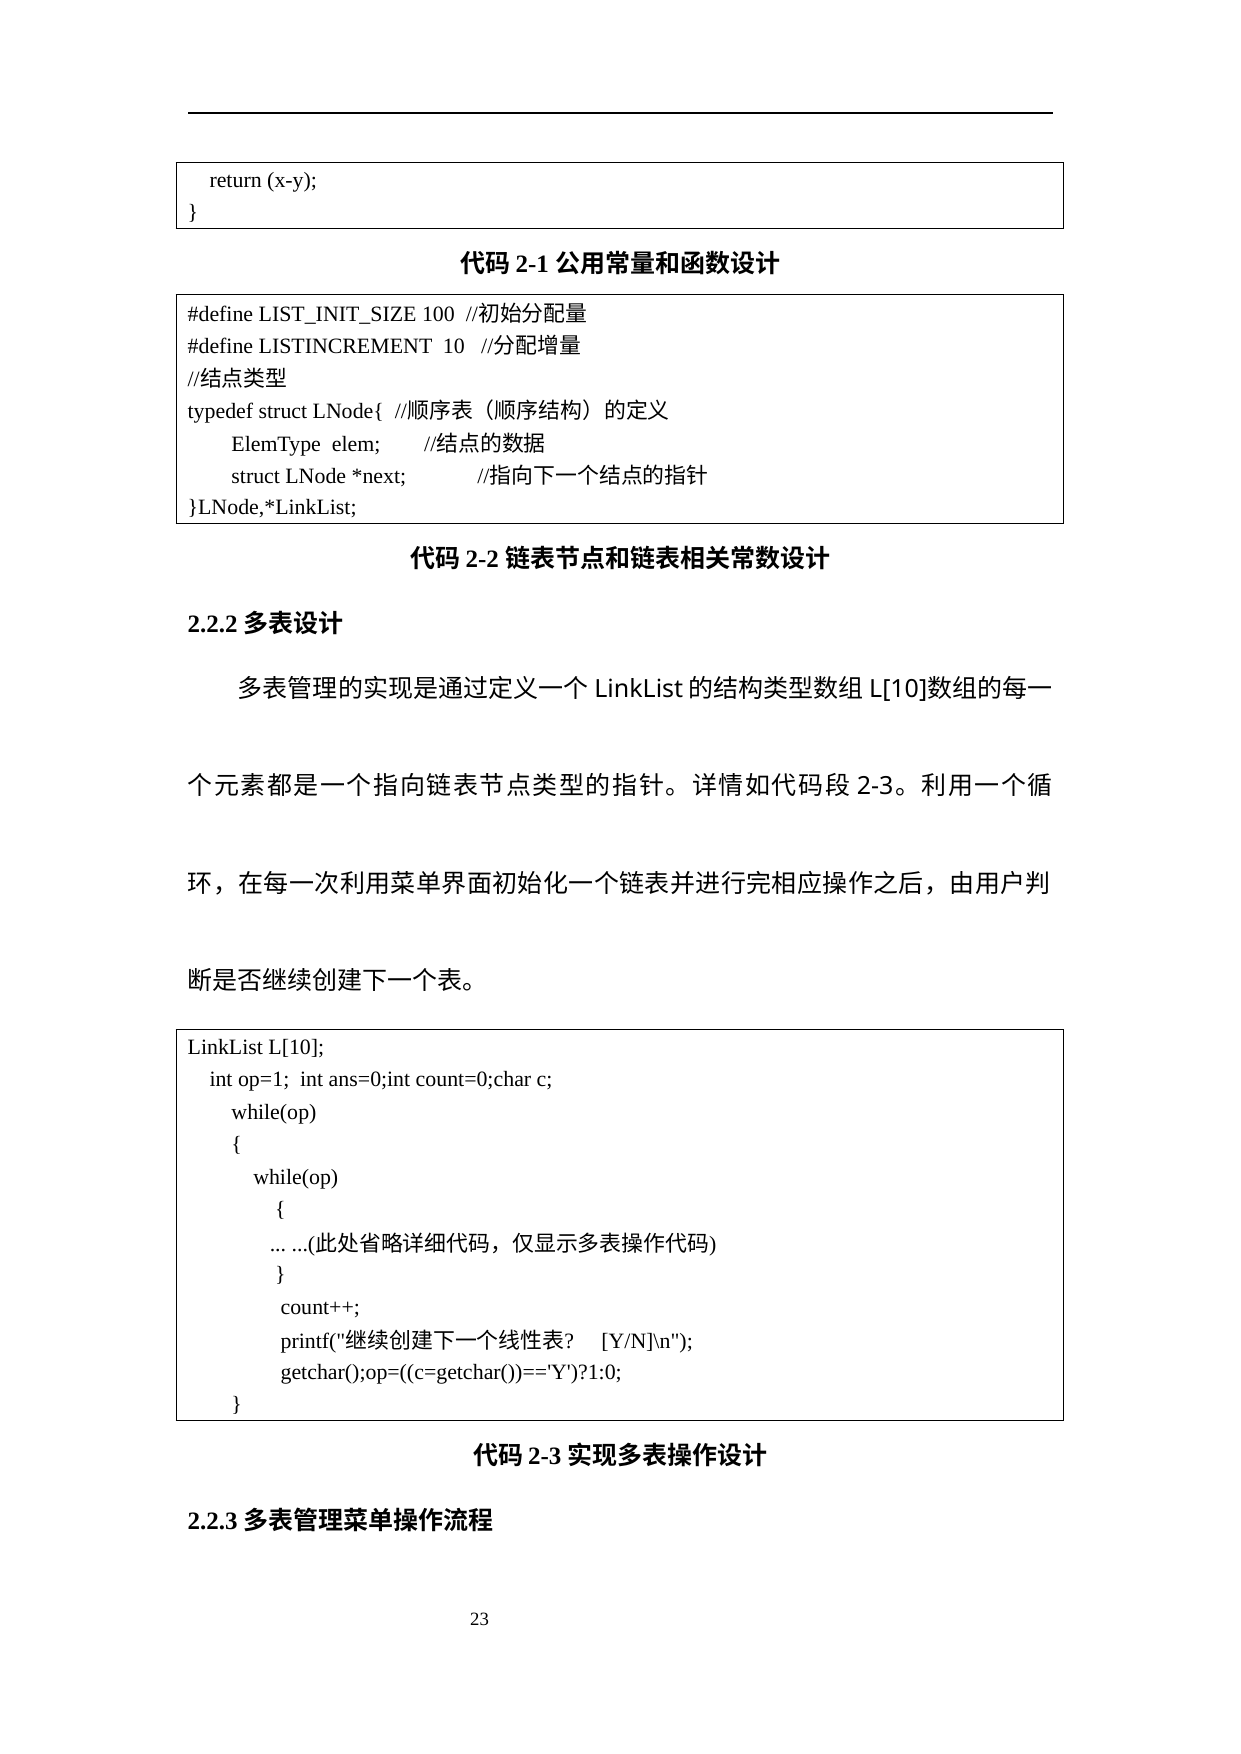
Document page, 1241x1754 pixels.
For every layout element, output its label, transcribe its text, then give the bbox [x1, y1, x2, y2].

table_header #define LIST_INIT_SIZE 100 //初始分配量 #define LISTINCREMENT 10 //分配增量 //结点类型 typedef struct LNode{ //顺序表（顺序结构）的定义 ElemType elem; //结点的数据 struct LNode *next; //指向下一个结点的指针 }LNode,*LinkList; [177, 295, 1063, 523]
text 代码2-1 公用常量和函数设计 [187, 229, 1053, 294]
text 代码2-3 实现多表操作设计 [187, 1421, 1053, 1486]
text 代码2-2 链表节点和链表相关常数设计 [187, 524, 1053, 589]
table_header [177, 163, 1063, 228]
text 2.2.3 多表管理菜单操作流程 [187, 1486, 1053, 1551]
text 2.2.2 多表设计 [187, 589, 1053, 654]
text 多表管理的实现是通过定义一个LinkList的结构类型数组L[10]数组的每一个元素都是一个指向链表节点类型的指针。详情如代码段2-3。利用一个循环，在每一次利用菜单界面初始化一个链表并进行完相应操作之后，由用户判断是否继续创建下一个表。 [187, 654, 1053, 1011]
table_header LinkList L[10]; int op=1; int ans=0;int count=0;char c; while(op) { while(op) { ... ...(此处省略详细代码，仅显示多表操作代码) } count++; printf("继续创建下一个线性表? [Y/N]\n"); getchar();op=((c=getchar())=='Y')?1:0; } [177, 1030, 1063, 1420]
